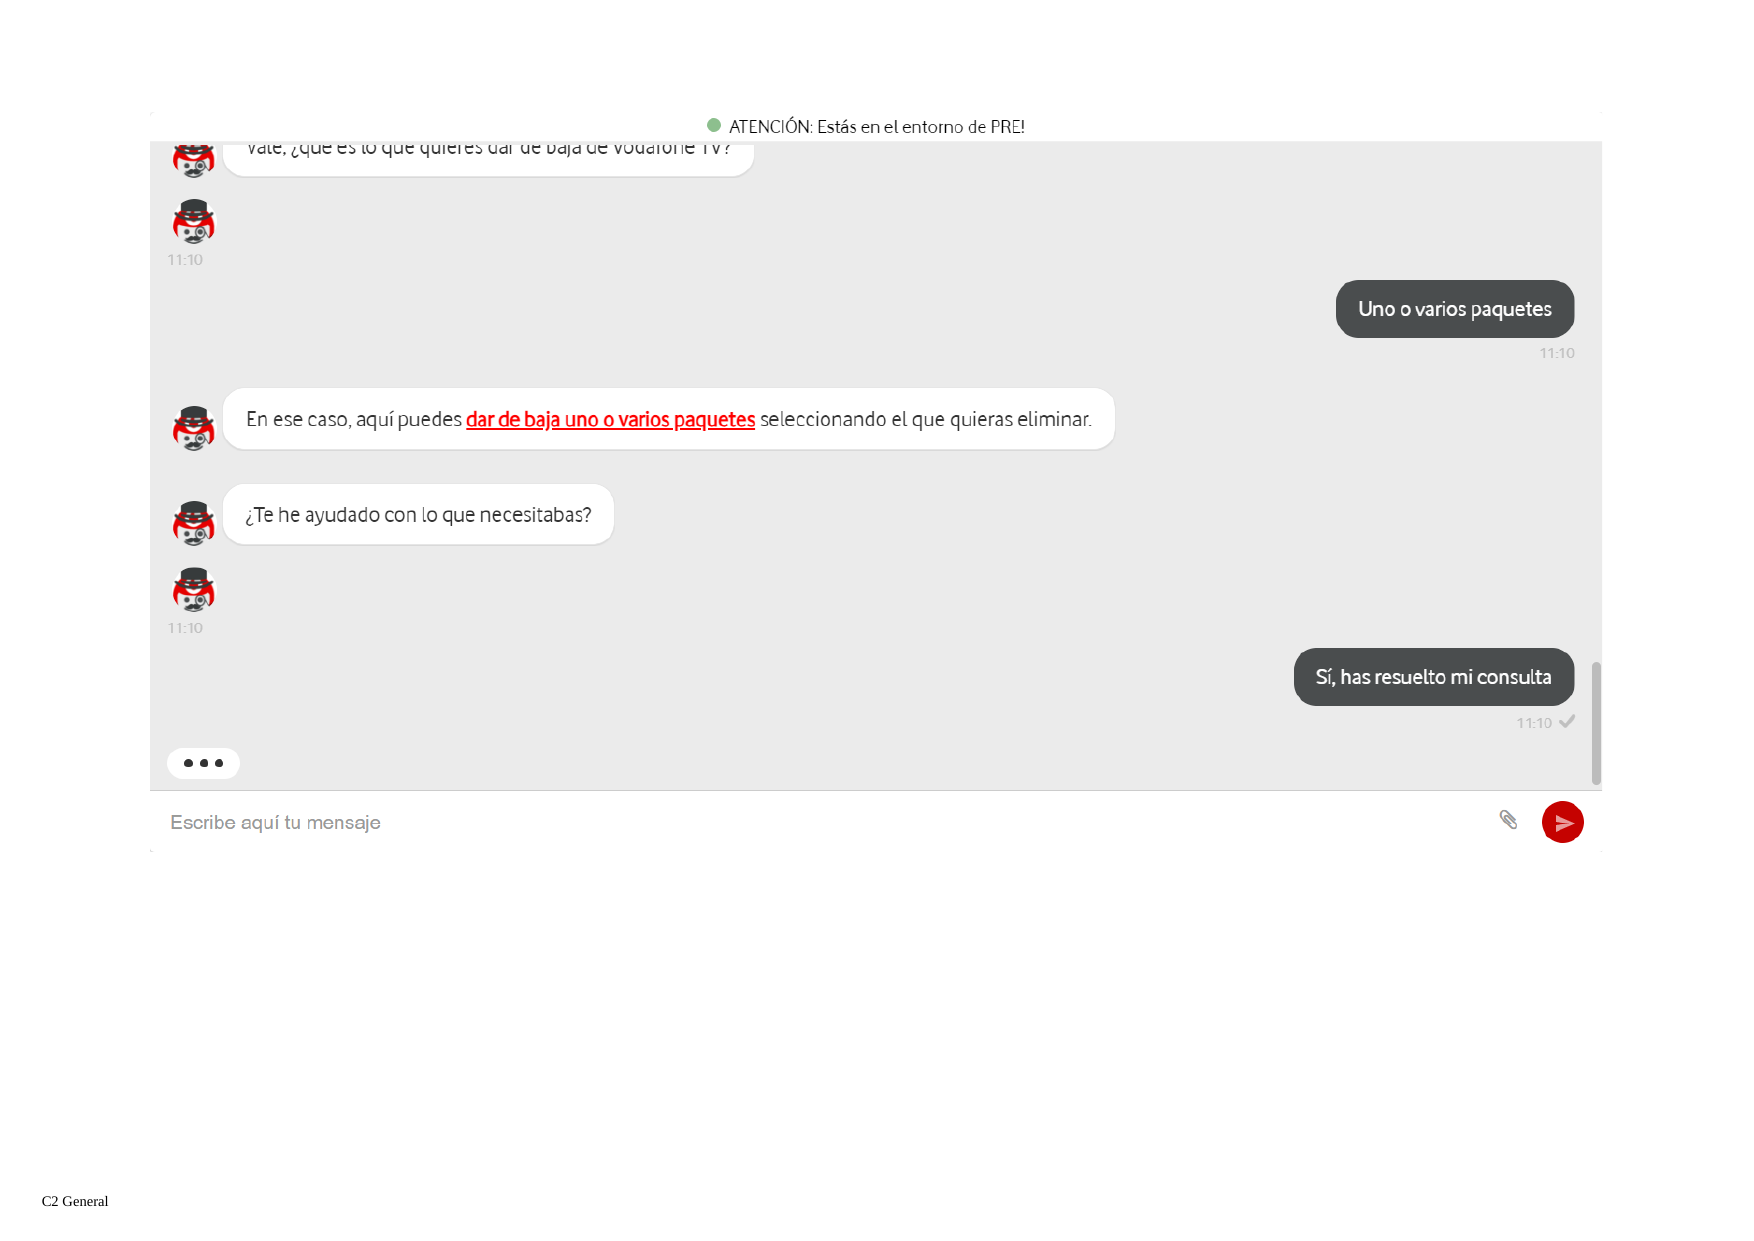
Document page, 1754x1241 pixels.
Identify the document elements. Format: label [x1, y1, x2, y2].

picture [150, 112, 1603, 852]
